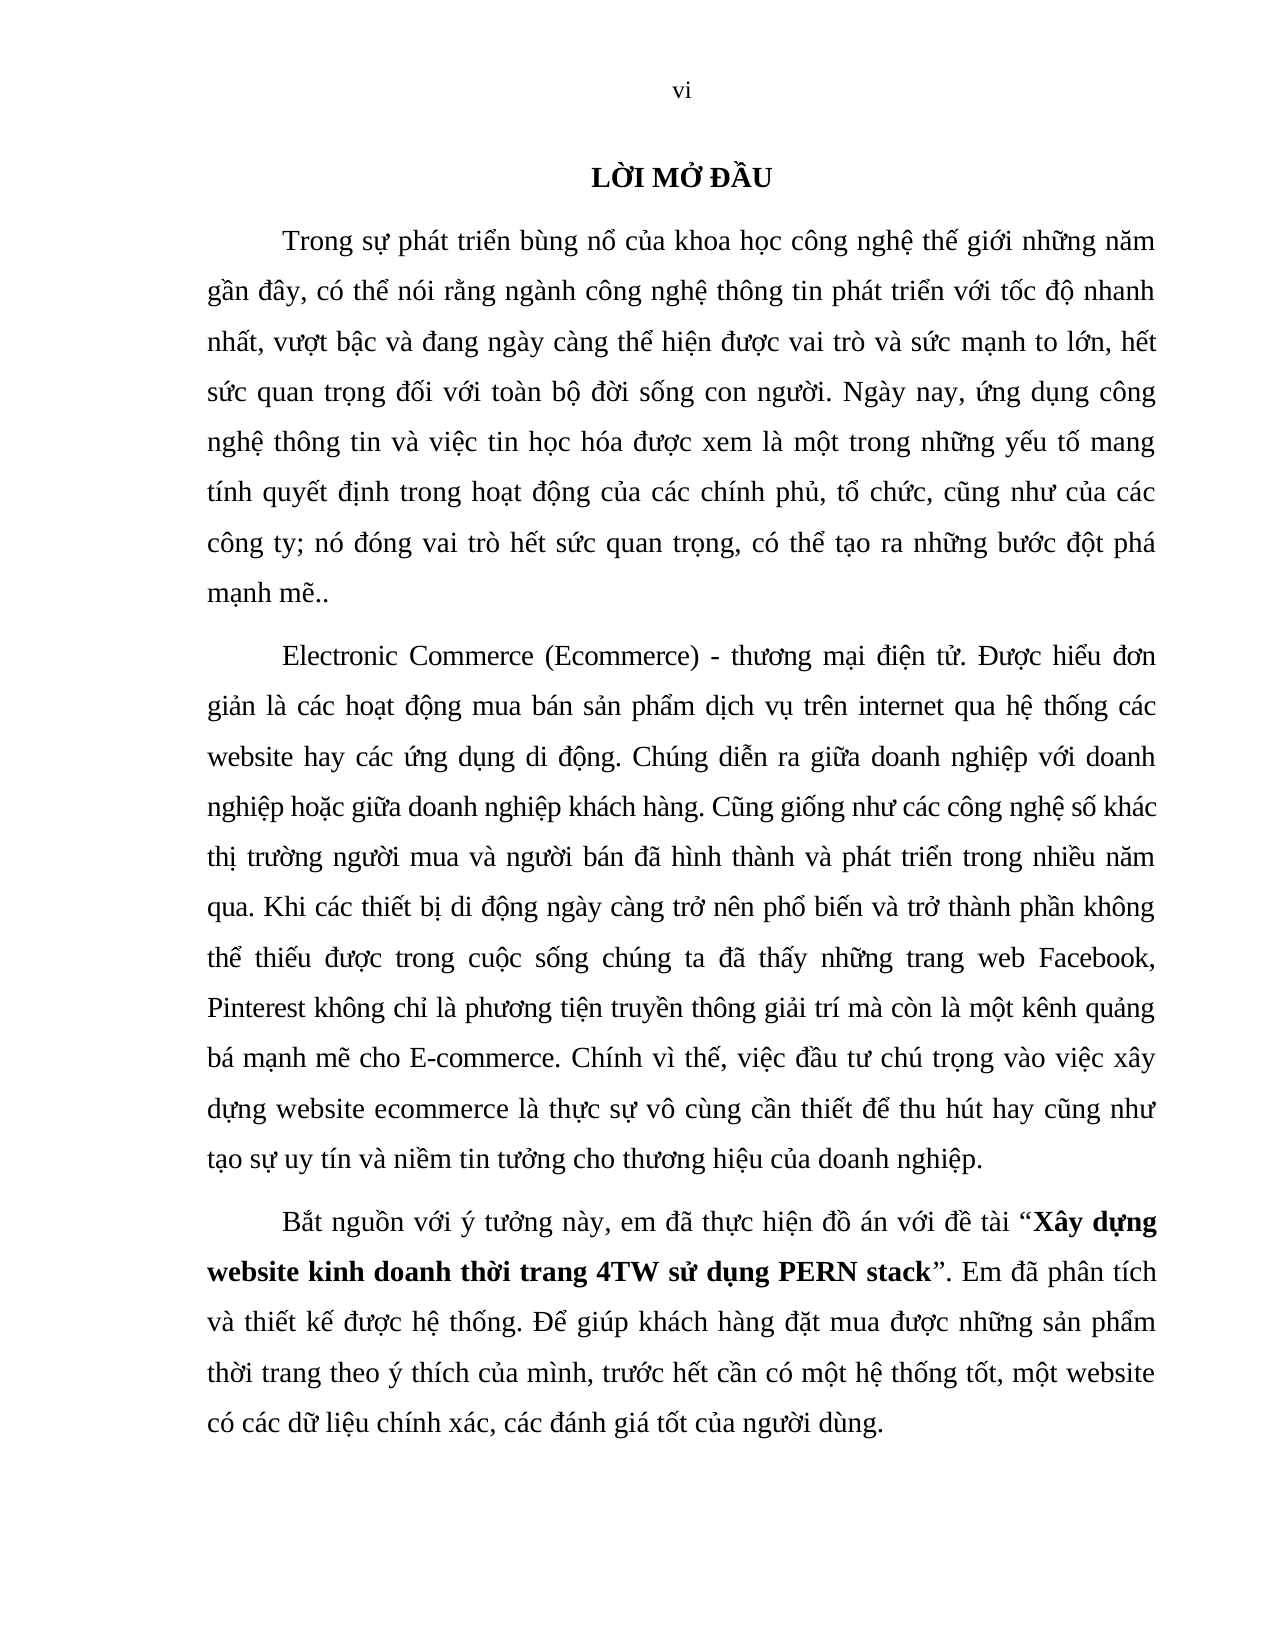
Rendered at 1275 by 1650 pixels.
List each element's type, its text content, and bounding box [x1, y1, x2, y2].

text Bắt nguồn với ý tưởng này, em đã thực hiện đồ án với đề tài “Xây dựng website kinh doanh thời trang 4TW sử dụng PERN stack”. Em đã phân tích và thiết kế được hệ thống. Để giúp khách hàng đặt mua được những sản phẩm thời trang theo ý thích của mình, trước hết cần có một hệ thống tốt, một website có các dữ liệu chính xác, các đánh giá tốt của người dùng. [207, 1204, 1157, 1439]
text Electronic Commerce (Ecommerce) - thương mại điện tử. Được hiểu đơn giản là các hoạt động mua bán sản phẩm dịch vụ trên internet qua hệ thống các website hay các ứng dụng di động. Chúng diễn ra giữa doanh nghiệp với doanh nghiệp hoặc giữa doanh nghiệp khách hàng. Cũng giống như các công nghệ số khác thị trường người mua và người bán đã hình thành và phát triển trong nhiều năm qua. Khi các thiết bị di động ngày càng trở nên phổ biến và trở thành phần không thể thiếu được trong cuộc sống chúng ta đã thấy những trang web Facebook, Pinterest không chỉ là phương tiện truyền thông giải trí mà còn là một kênh quảng bá mạnh mẽ cho E-commerce. Chính vì thế, việc đầu tư chú trọng vào việc xây dựng website ecommerce là thực sự vô cùng cần thiết để thu hút hay cũng như tạo sự uy tín và niềm tin tưởng cho thương hiệu của doanh nghiệp. [207, 638, 1157, 1175]
subtitle LỜI MỞ ĐẦU [207, 160, 1157, 194]
text Trong sự phát triển bùng nổ của khoa học công nghệ thế giới những năm gần đây, có thể nói rằng ngành công nghệ thông tin phát triển với tốc độ nhanh nhất, vượt bậc và đang ngày càng thể hiện được vai trò và sức mạnh to lớn, hết sức quan trọng đối với toàn bộ đời sống con người. Ngày nay, ứng dụng công nghệ thông tin và việc tin học hóa được xem là một trong những yếu tố mang tính quyết định trong hoạt động của các chính phủ, tổ chức, cũng như của các công ty; nó đóng vai trò hết sức quan trọng, có thể tạo ra những bước đột phá mạnh mẽ.. [207, 223, 1157, 609]
